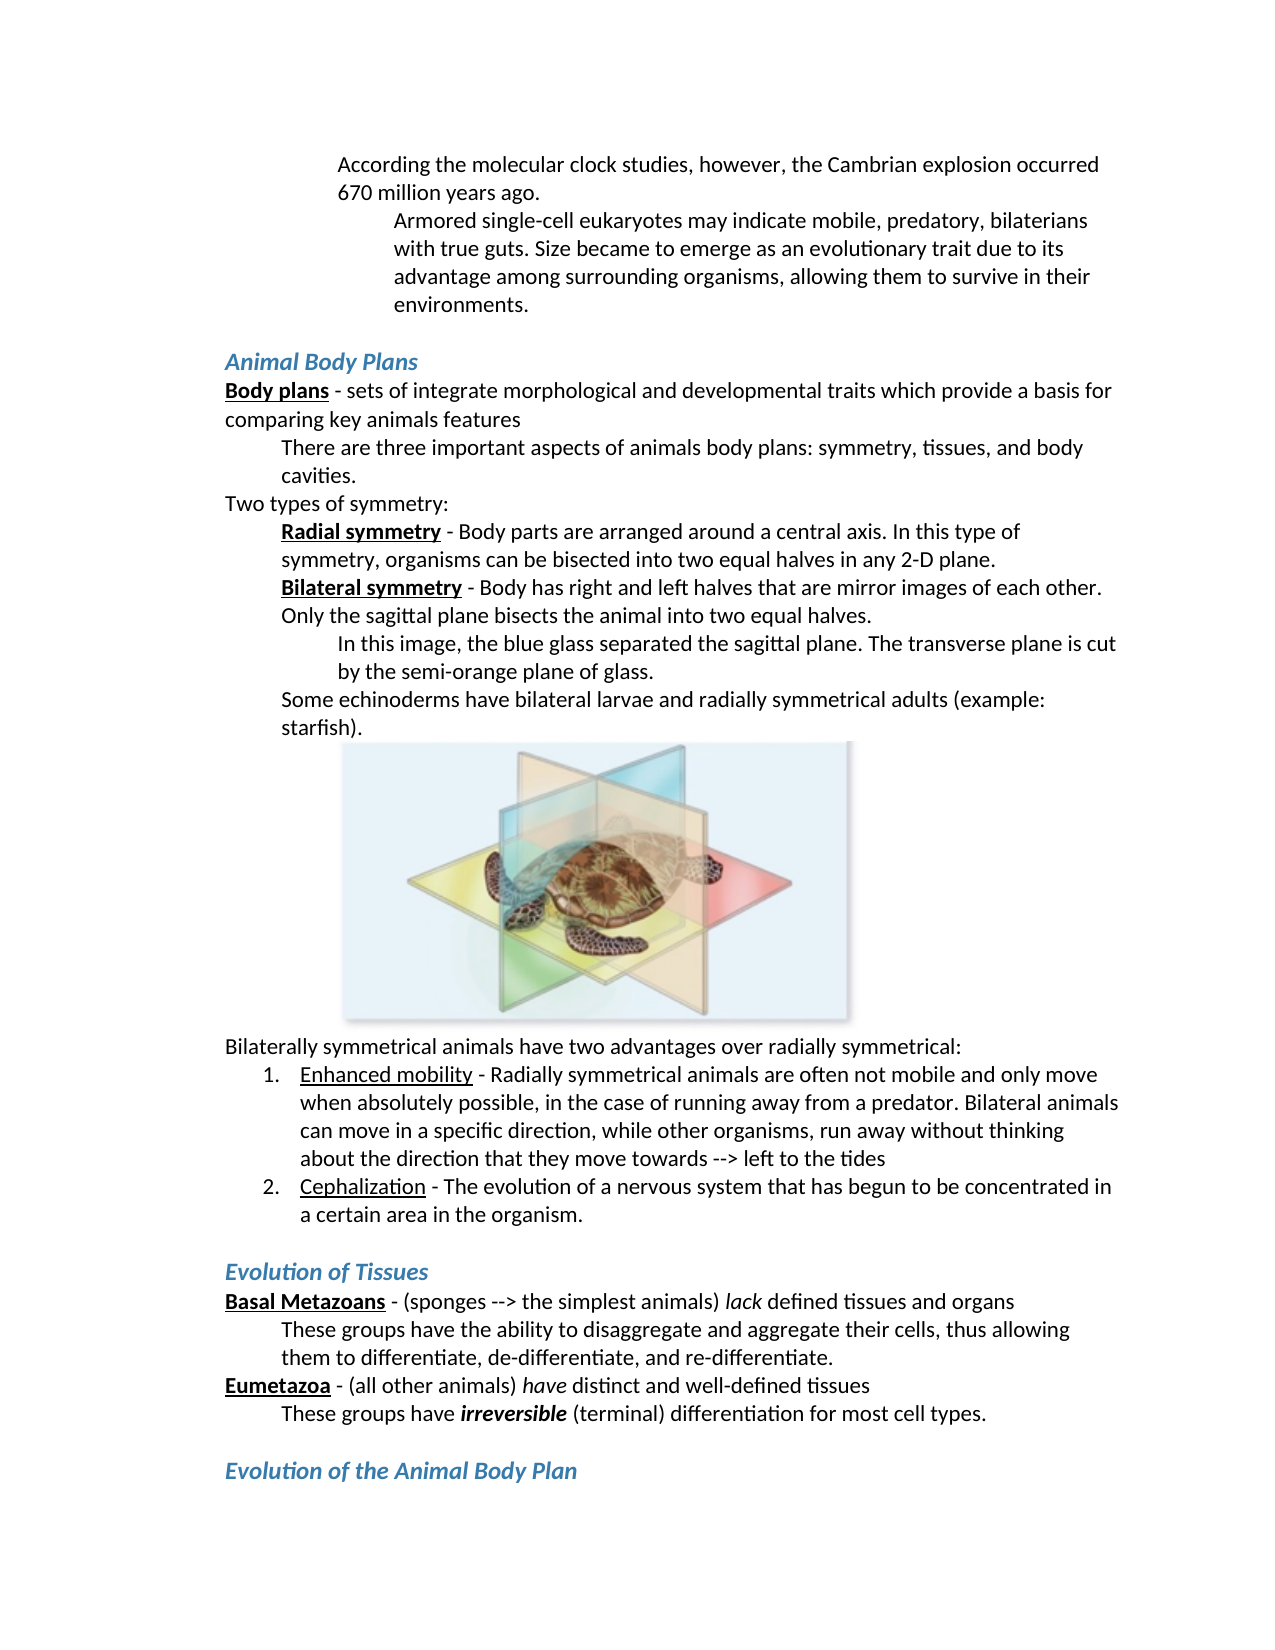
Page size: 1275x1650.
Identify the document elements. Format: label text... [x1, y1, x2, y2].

text Radial symmetry - Body parts are arranged around a central axis. In this type of symmetry, organisms can be bisected into two equal halves in any 2-D plane. [281, 517, 1125, 573]
text Bilateral symmetry - Body has right and left halves that are mirror images of each other. Only the sagittal plane bisects the animal into two equal halves. [281, 573, 1125, 629]
text Armored single-cell eukaryotes may indicate mobile, predatory, bilaterians with true guts. Size became to emerge as an evolutionary trait due to its advantage among surrounding organisms, allowing them to survive in their environments. [394, 206, 1125, 318]
subtitle Animal Body Plans [225, 346, 1125, 377]
list Cephalization - The evolution of a nervous system that has begun to be concentrated in a certain area in the organism. [262, 1172, 1125, 1228]
text Body plans - sets of integrate morphological and developmental traits which provide a basis for comparing key animals features [225, 377, 1125, 433]
subtitle Evolution of Tissues [225, 1256, 1125, 1287]
text Two types of symmetry: [225, 489, 1125, 517]
text Bilaterally symmetrical animals have two advantages over radially symmetrical: [225, 1032, 1125, 1060]
text These groups have the ability to disaggregate and aggregate their cells, thus allowing them to differentiate, de-differentiate, and re-differentiate. [281, 1315, 1125, 1371]
subtitle Evolution of the Animal Body Plan [225, 1455, 1125, 1486]
text These groups have irreversible (terminal) differentiation for most cell types. [281, 1399, 1125, 1427]
text Some echinoderms have bilateral larvae and radially symmetrical adults (example: starfish). [281, 685, 1125, 741]
list Enhanced mobility - Radially symmetrical animals are often not mobile and only move when absolutely possible, in the case of running away from a predator. Bilateral animals can move in a specific direction, while other organisms, run away without thinking about the direction that they move towards --> left to the tides [262, 1060, 1125, 1172]
text Eumetazoa - (all other animals) have distinct and well-defined tissues [225, 1371, 1125, 1399]
text There are three important aspects of animals body plans: symmetry, tissues, and body cavities. [281, 433, 1125, 489]
text Basal Metazoans - (sponges --> the simplest animals) lack defined tissues and organs [225, 1287, 1125, 1315]
text According the molecular clock studies, however, the Cambrian explosion occurred 670 million years ago. [337, 150, 1125, 206]
picture [337, 741, 861, 1033]
text In this image, the blue glass separated the sagittal plane. The transverse plane is cut by the semi-orange plane of glass. [337, 629, 1125, 685]
